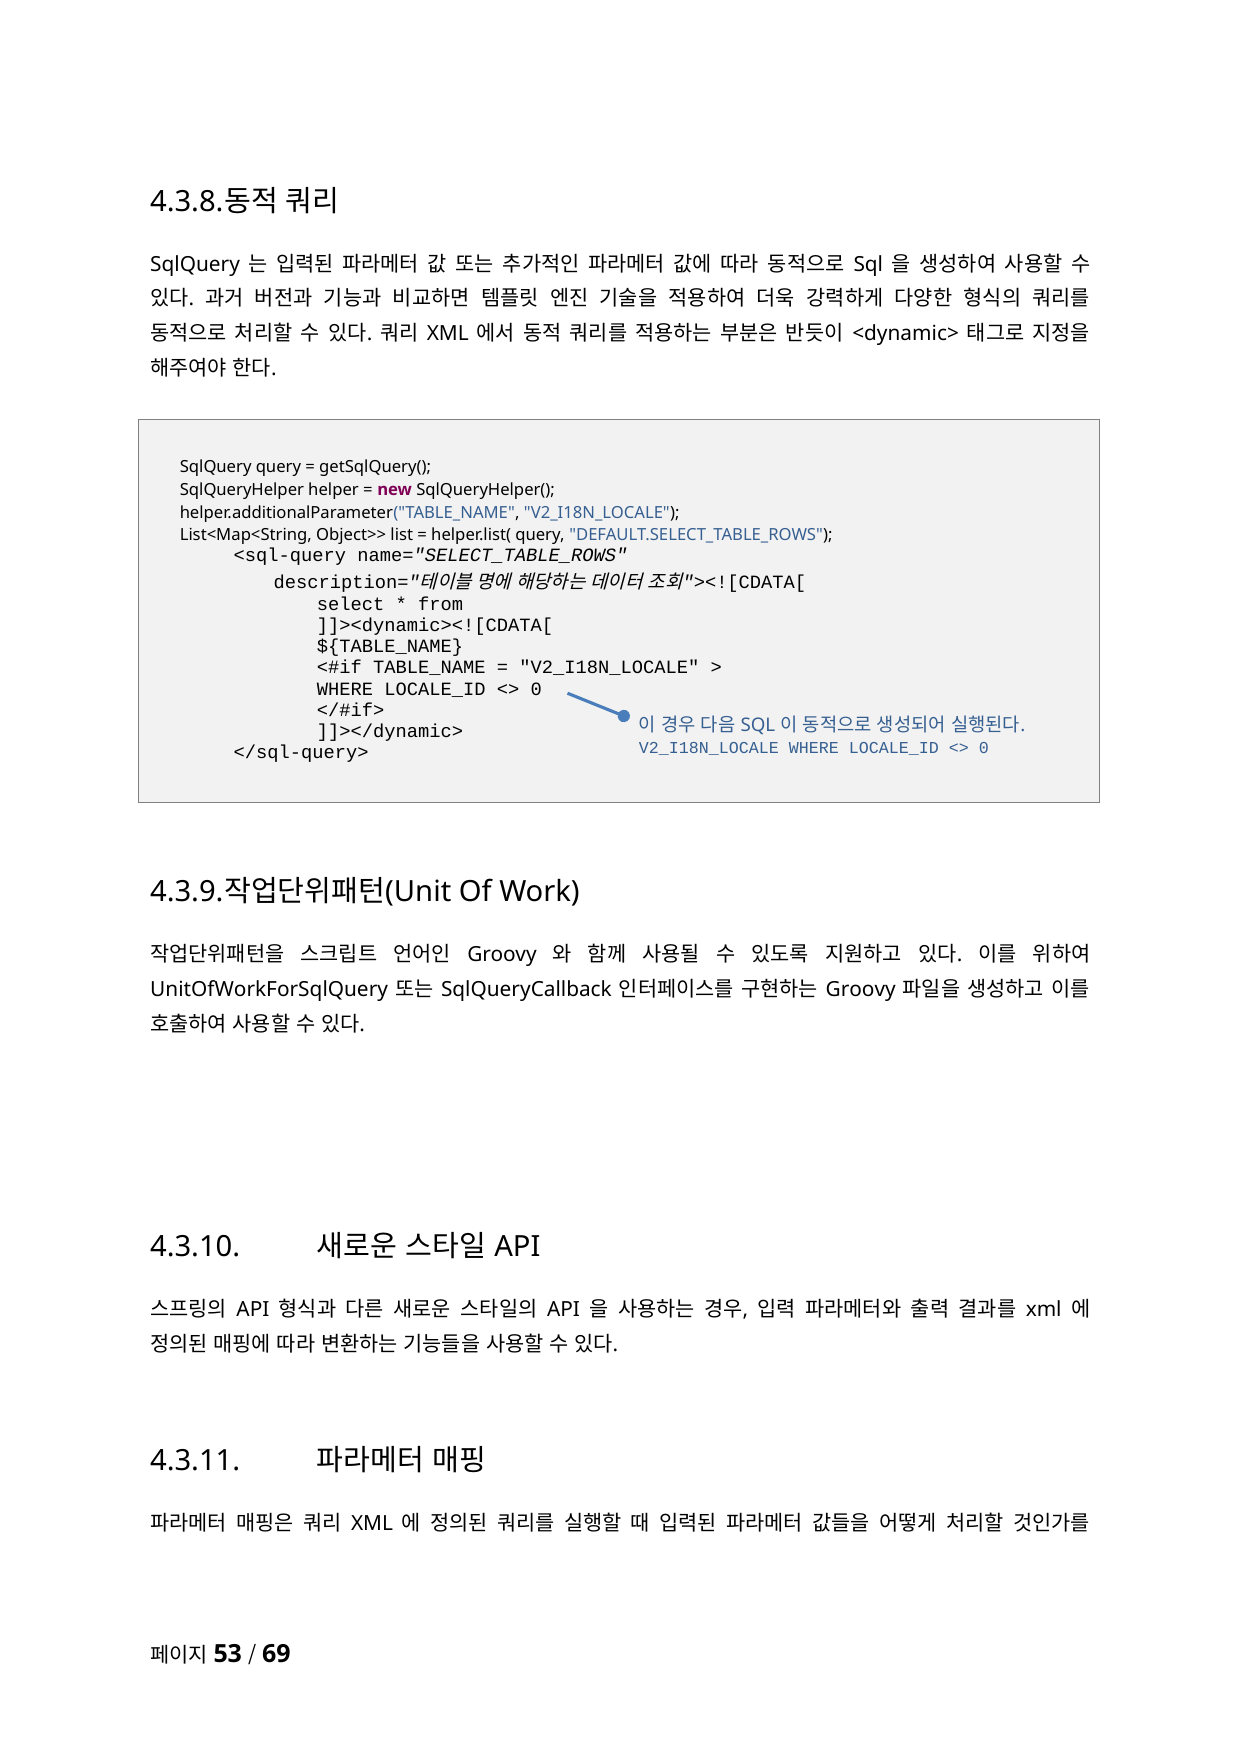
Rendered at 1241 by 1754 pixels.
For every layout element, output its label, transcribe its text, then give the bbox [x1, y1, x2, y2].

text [150, 1506, 1090, 1536]
subtitle 새로운 스타일 API [150, 1223, 1090, 1265]
text 작업단위패턴을 스크립트 언어인 Groovy 와 함께 사용될 수 있도록 지원하고 있다. 이를 위하여 UnitOfWorkForSqlQuery 또는 SqlQueryCallback 인터페이스를 구현하는 Groovy 파일을 생성하고 이를 호출하여 사용할 수 있다. [150, 937, 1090, 1037]
subtitle 동적 쿼리 [150, 177, 1090, 219]
subtitle 파라메터 매핑 [150, 1436, 1090, 1479]
text SqlQuery 는 입력된 파라메터 값 또는 추가적인 파라메터 값에 따라 동적으로 Sql 을 생성하여 사용할 수 있다. 과거 버전과 기능과 비교하면 템플릿 엔진 기술을 적용하여 더욱 강력하게 다양한 형식의 쿼리를 동적으로 처리할 수 있다. 쿼리 XML 에서 동적 쿼리를 적용하는 부분은 반듯이 <dynamic> 태그로 지정을 해주여야 한다. [150, 247, 1090, 381]
subtitle 작업단위패턴(Unit Of Work) [150, 868, 1090, 910]
table_header SqlQuery query = getSqlQuery(); SqlQueryHelper helper = new SqlQueryHelper(); helper.additionalParameter("TABLE_NAME", "V2_I18N_LOCALE"); List<Map<String, Object>> list = helper.list( query, "DEFAULT.SELECT_TABLE_ROWS"); <sql-query name="SELECT_TABLE_ROWS" description="테이블 명에 해당하는 데이터 조회"><![CDATA[ select * from ]]><dynamic><![CDATA[ ${TABLE_NAME} <#if TABLE_NAME = "V2_I18N_LOCALE" > WHERE LOCALE_ID <> 0 </#if> ]]></dynamic> </sql-query> [139, 420, 1099, 802]
text 스프링의 API 형식과 다른 새로운 스타일의 API 을 사용하는 경우, 입력 파라메터와 출력 결과를 xml 에 정의된 매핑에 따라 변환하는 기능들을 사용할 수 있다. [150, 1292, 1090, 1358]
